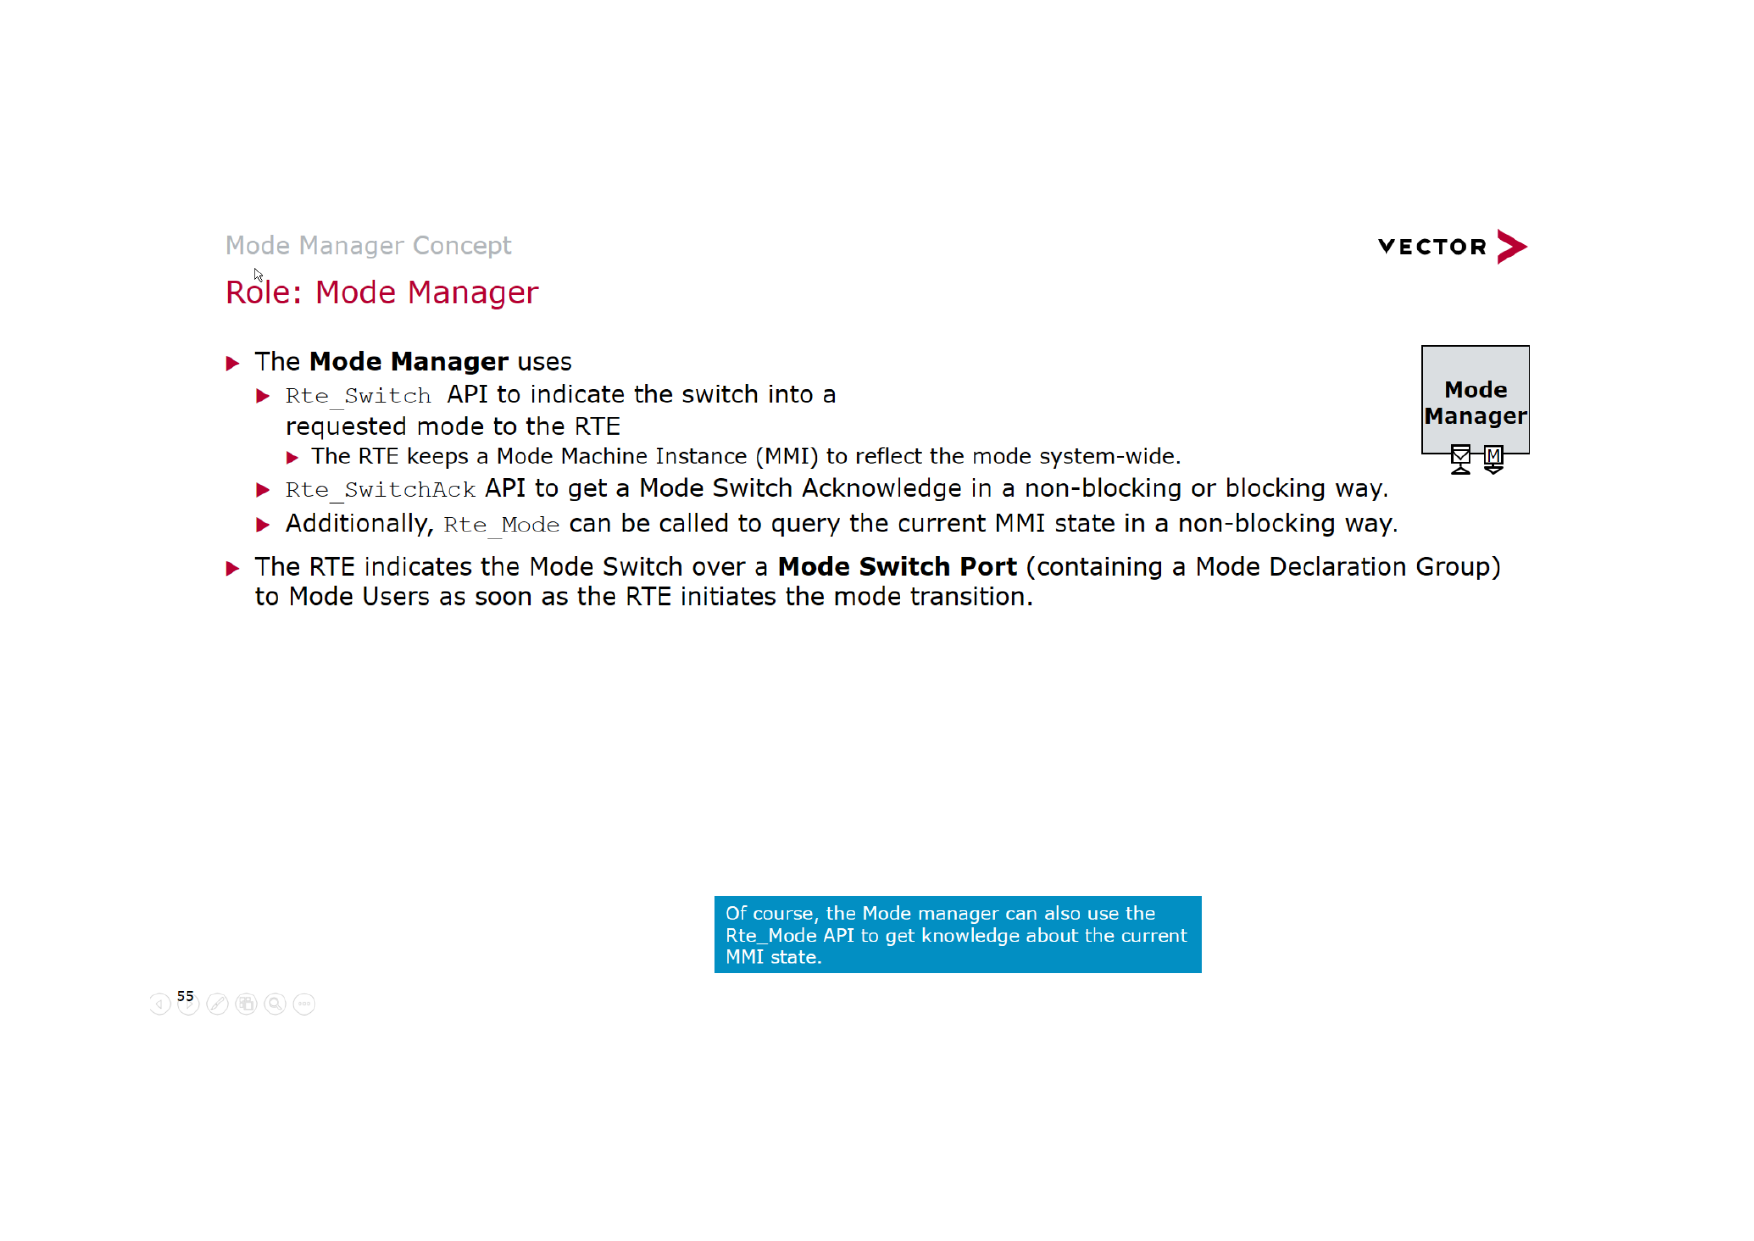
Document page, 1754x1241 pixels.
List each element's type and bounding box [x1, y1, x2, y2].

picture [150, 197, 1604, 1017]
